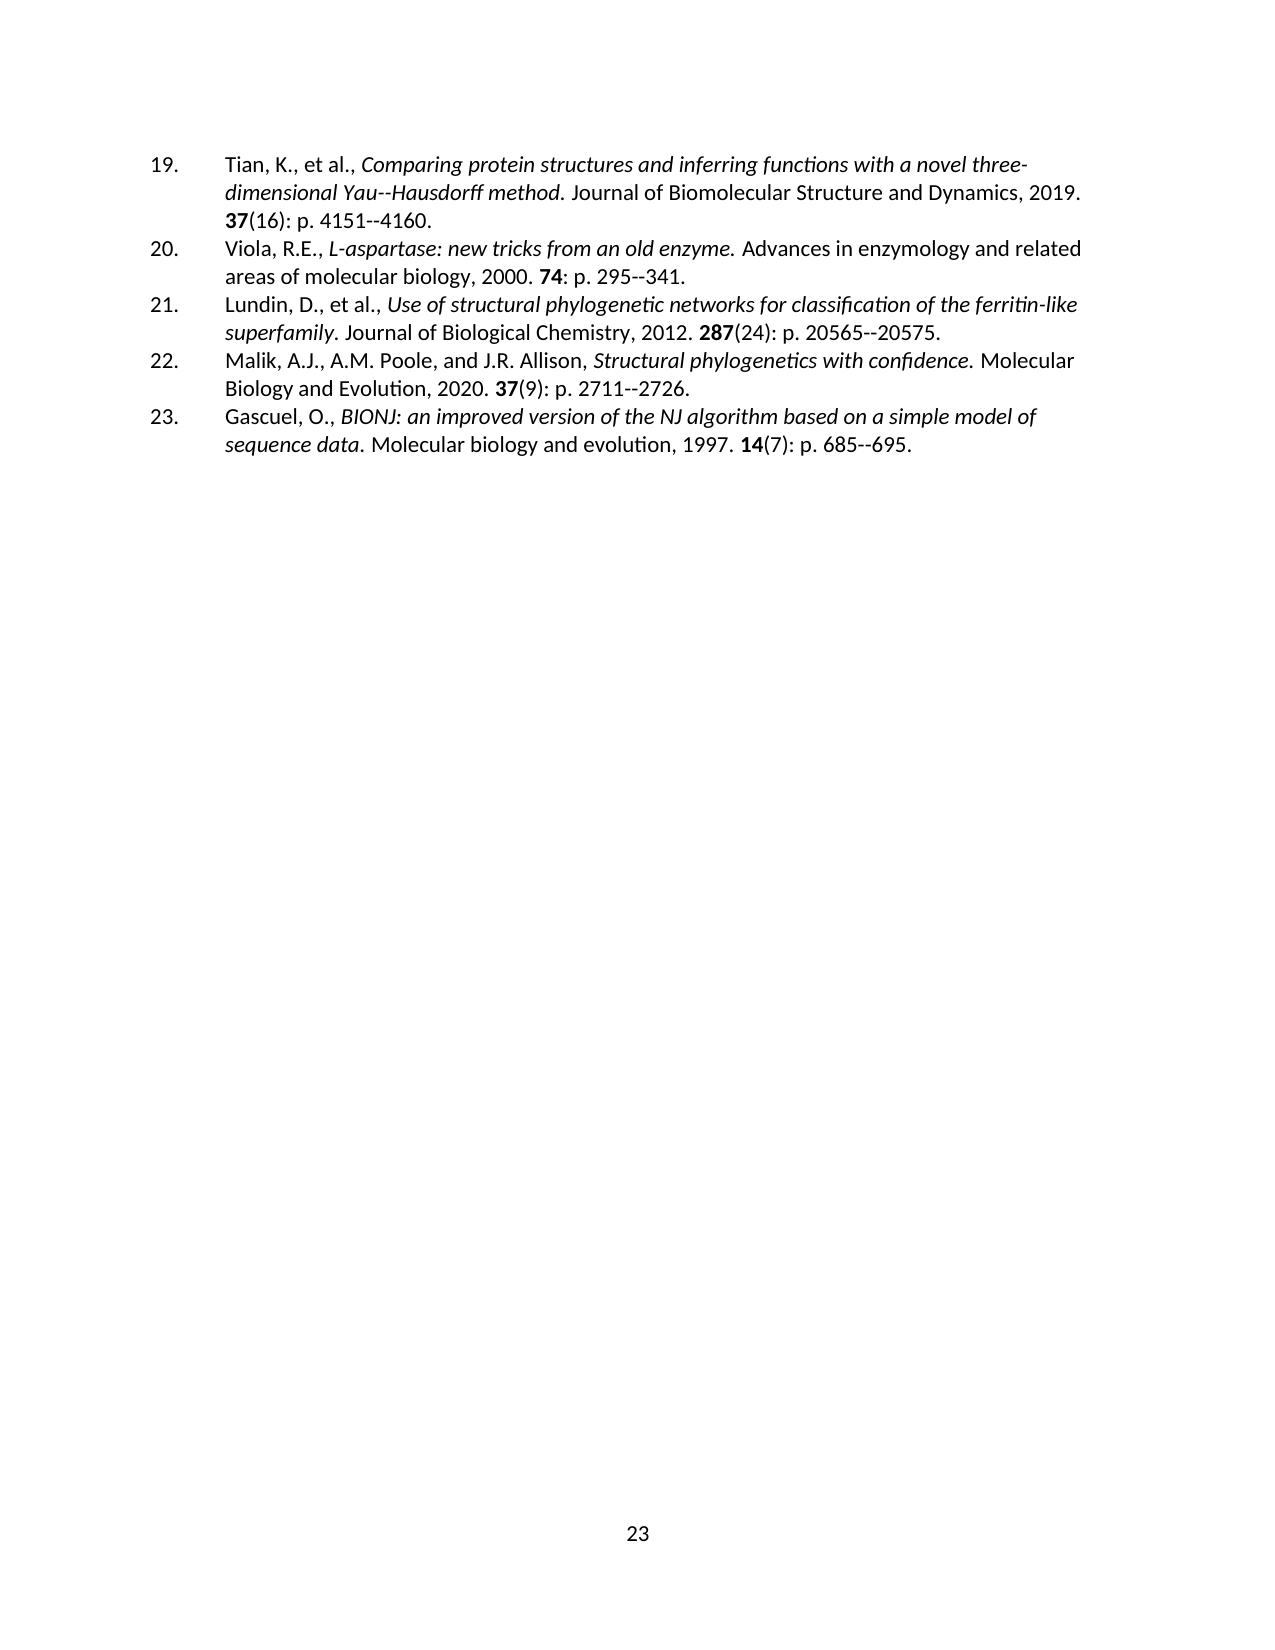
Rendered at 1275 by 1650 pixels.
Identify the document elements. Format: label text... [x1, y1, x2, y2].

text 22. Malik, A.J., A.M. Poole, and J.R. Allison, Structural phylogenetics with confidence. Molecular Biology and Evolution, 2020. 37(9): p. 2711--2726. [150, 346, 1125, 402]
text 19. Tian, K., et al., Comparing protein structures and inferring functions with a novel three-dimensional Yau--Hausdorff method. Journal of Biomolecular Structure and Dynamics, 2019. 37(16): p. 4151--4160. [150, 150, 1125, 234]
text 23. Gascuel, O., BIONJ: an improved version of the NJ algorithm based on a simple model of sequence data. Molecular biology and evolution, 1997. 14(7): p. 685--695. [150, 402, 1125, 458]
text 21. Lundin, D., et al., Use of structural phylogenetic networks for classification of the ferritin-like superfamily. Journal of Biological Chemistry, 2012. 287(24): p. 20565--20575. [150, 290, 1125, 346]
text 20. Viola, R.E., L-aspartase: new tricks from an old enzyme. Advances in enzymology and related areas of molecular biology, 2000. 74: p. 295--341. [150, 234, 1125, 290]
